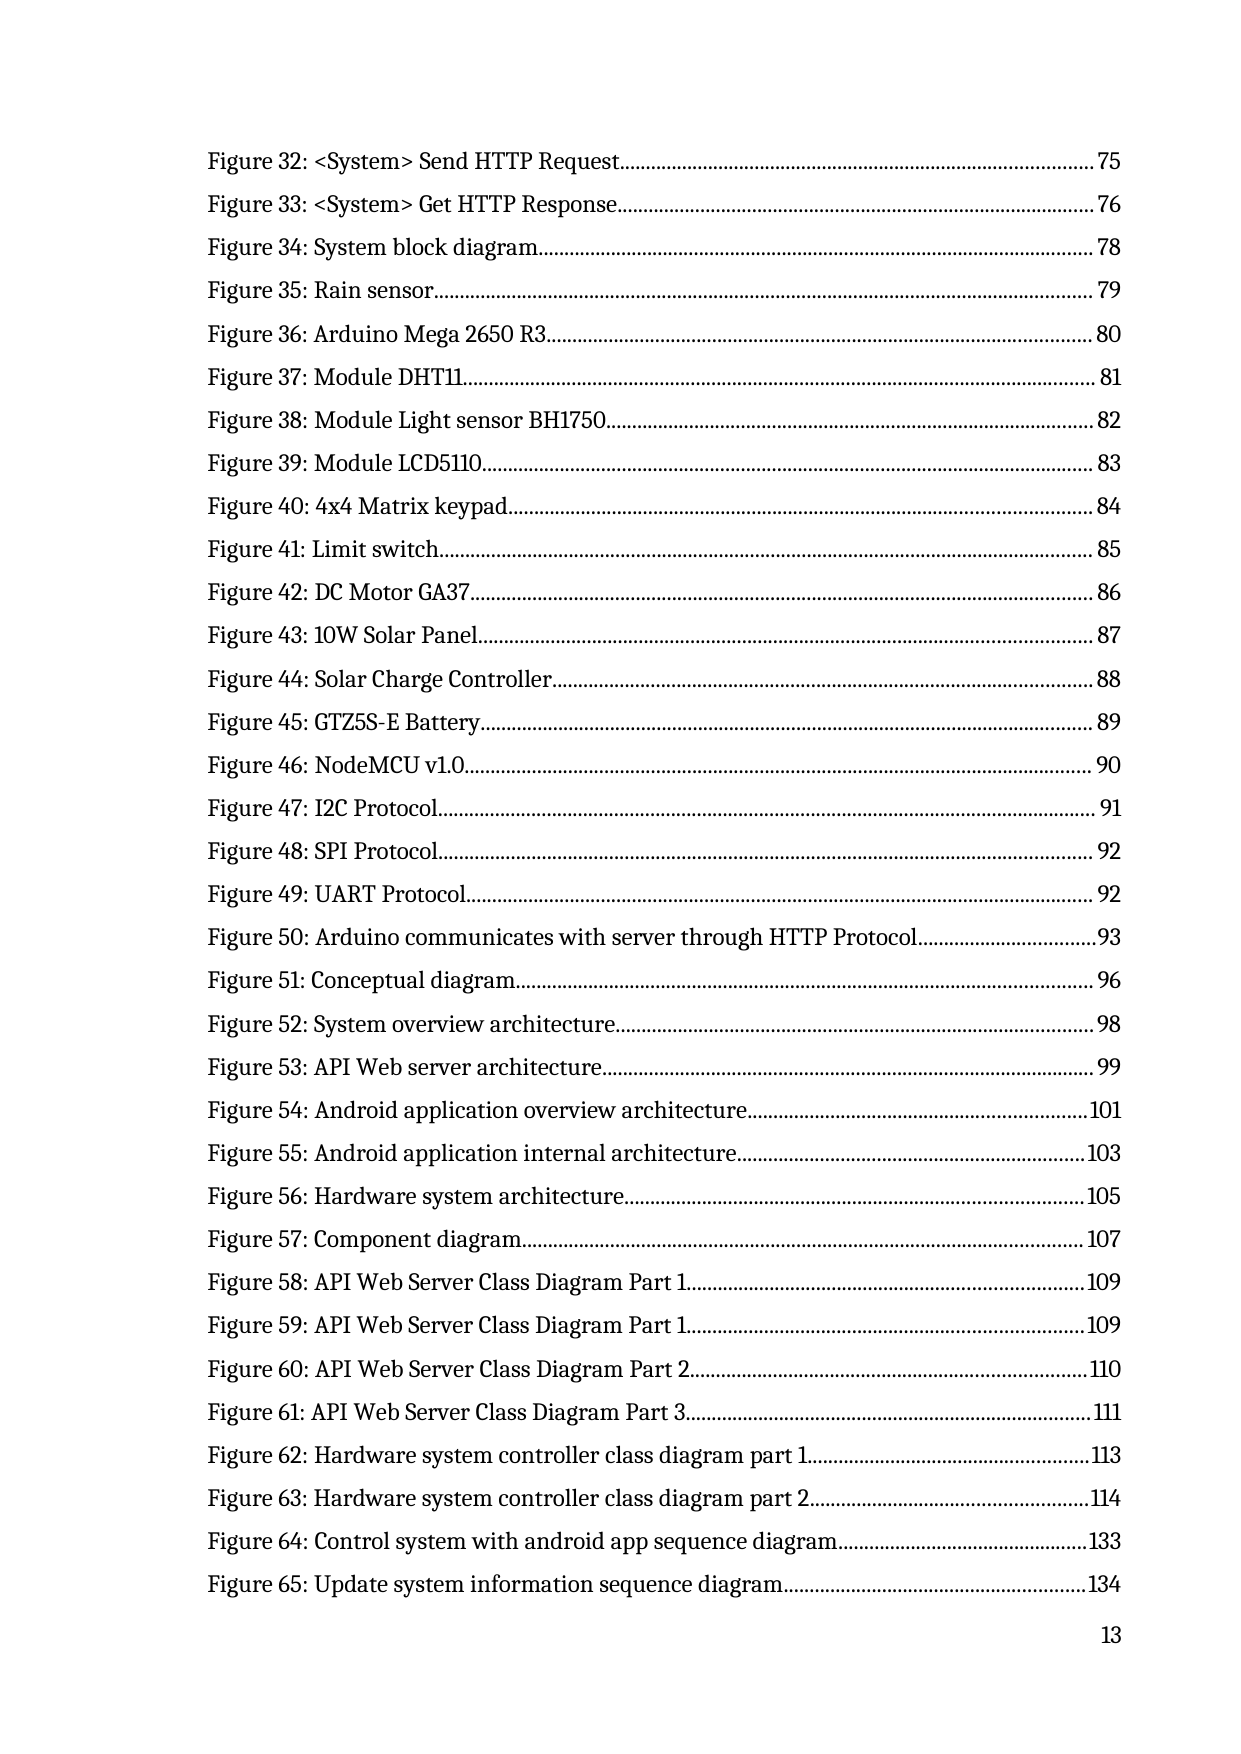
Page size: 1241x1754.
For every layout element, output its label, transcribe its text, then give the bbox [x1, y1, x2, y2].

text Figure 61: API Web Server Class Diagram Part 3 111 [207, 1398, 1122, 1426]
text Figure 45: GTZ5S-E Battery 89 [207, 708, 1122, 736]
text Figure 42: DC Motor GA37 86 [207, 578, 1122, 607]
text Figure 44: Solar Charge Controller 88 [207, 664, 1122, 693]
text Figure 37: Module DHT11 81 [207, 363, 1122, 391]
text Figure 55: Android application internal architecture 103 [207, 1139, 1122, 1168]
text Figure 60: API Web Server Class Diagram Part 2 110 [207, 1354, 1122, 1383]
text Figure 58: API Web Server Class Diagram Part 1 109 [207, 1268, 1122, 1297]
text Figure 47: I2C Protocol 91 [207, 794, 1122, 823]
text Figure 53: API Web server architecture 99 [207, 1053, 1122, 1081]
text Figure 38: Module Light sensor BH1750 82 [207, 406, 1122, 434]
text Figure 52: System overview architecture 98 [207, 1009, 1122, 1038]
text Figure 57: Component diagram 107 [207, 1225, 1122, 1254]
text Figure 48: SPI Protocol 92 [207, 837, 1122, 866]
text Figure 35: Rain sensor 79 [207, 276, 1122, 305]
text Figure 51: Conceptual diagram 96 [207, 966, 1122, 995]
text Figure 41: Limit switch 85 [207, 535, 1122, 564]
text Figure 33: <System> Get HTTP Response 76 [207, 190, 1122, 219]
text Figure 64: Control system with android app sequence diagram 133 [207, 1527, 1122, 1556]
text Figure 34: System block diagram 78 [207, 233, 1122, 262]
text Figure 32: <System> Send HTTP Request 75 [207, 147, 1122, 176]
text Figure 50: Arduino communicates with server through HTTP Protocol 93 [207, 923, 1122, 952]
text Figure 65: Update system information sequence diagram 134 [207, 1570, 1122, 1599]
text Figure 46: NodeMCU v1.0 90 [207, 751, 1122, 779]
text Figure 43: 10W Solar Panel 87 [207, 621, 1122, 650]
text Figure 56: Hardware system architecture 105 [207, 1182, 1122, 1211]
text Figure 63: Hardware system controller class diagram part 2 114 [207, 1484, 1122, 1513]
text Figure 39: Module LCD5110 83 [207, 449, 1122, 478]
text Figure 62: Hardware system controller class diagram part 1 113 [207, 1441, 1122, 1469]
text Figure 59: API Web Server Class Diagram Part 1 109 [207, 1311, 1122, 1340]
text Figure 49: UART Protocol 92 [207, 880, 1122, 909]
text Figure 54: Android application overview architecture 101 [207, 1096, 1122, 1124]
text Figure 40: 4x4 Matrix keypad 84 [207, 492, 1122, 521]
text Figure 36: Arduino Mega 2650 R3 80 [207, 319, 1122, 348]
